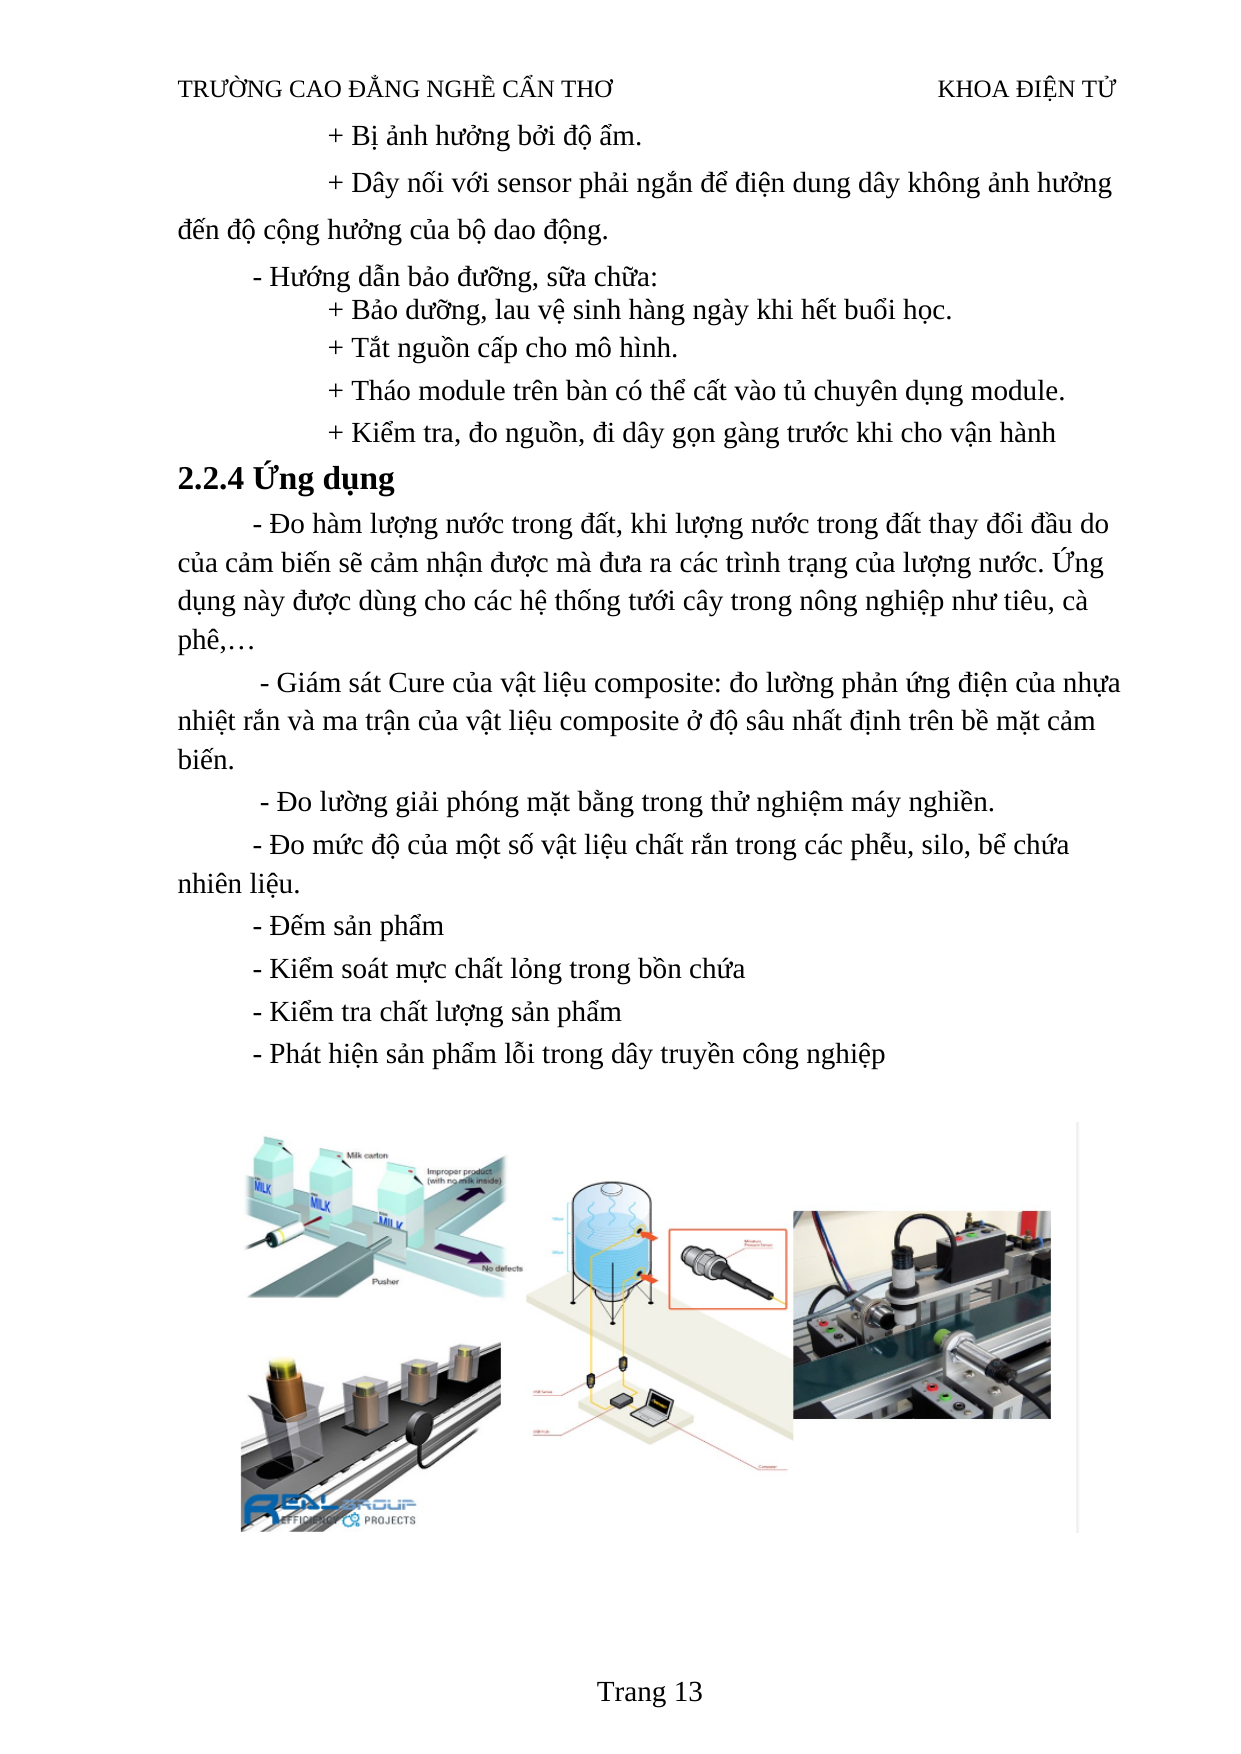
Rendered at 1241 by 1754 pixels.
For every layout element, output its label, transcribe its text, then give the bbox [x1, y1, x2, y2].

text + Tắt nguồn cấp cho mô hình. [252, 330, 1122, 363]
text + Tháo module trên bàn có thể cất vào tủ chuyên dụng module. [252, 373, 1122, 406]
text - Phát hiện sản phẩm lỗi trong dây truyền công nghiệp [177, 1037, 1122, 1070]
text - Kiểm soát mực chất lỏng trong bồn chứa [177, 951, 1122, 985]
text - Hướng dẫn bảo đưỡng, sữa chữa: [177, 259, 1122, 292]
text 2.2.4 Ứng dụng [177, 458, 1122, 496]
text - Đo mức độ của một số vật liệu chất rắn trong các phễu, silo, bể chứa nhiên liệu. [177, 827, 1122, 899]
text + Bảo dưỡng, lau vệ sinh hàng ngày khi hết buổi học. [252, 292, 1122, 326]
text - Đo lường giải phóng mặt bằng trong thử nghiệm máy nghiền. [177, 784, 1122, 818]
picture [219, 1122, 1080, 1533]
text - Kiểm tra chất lượng sản phẩm [177, 994, 1122, 1027]
text - Giám sát Cure của vật liệu composite: đo lường phản ứng điện của nhựa nhiệt rắn và ma trận của vật liệu composite ở độ sâu nhất định trên bề mặt cảm biến. [177, 665, 1122, 775]
text + Bị ảnh hưởng bởi độ ẩm. [177, 118, 1122, 152]
text + Dây nối với sensor phải ngắn để điện dung dây không ảnh hưởng [177, 165, 1122, 198]
text - Đếm sản phẩm [177, 908, 1122, 942]
text đến độ cộng hưởng của bộ dao động. [177, 212, 1122, 245]
text + Kiểm tra, đo nguồn, đi dây gọn gàng trước khi cho vận hành [252, 415, 1122, 449]
text - Đo hàm lượng nước trong đất, khi lượng nước trong đất thay đổi đầu do của cảm biến sẽ cảm nhận được mà đưa ra các trình trạng của lượng nước. Ứng dụng này được dùng cho các hệ thống tưới cây trong nông nghiệp như tiêu, cà phê,… [177, 506, 1122, 656]
